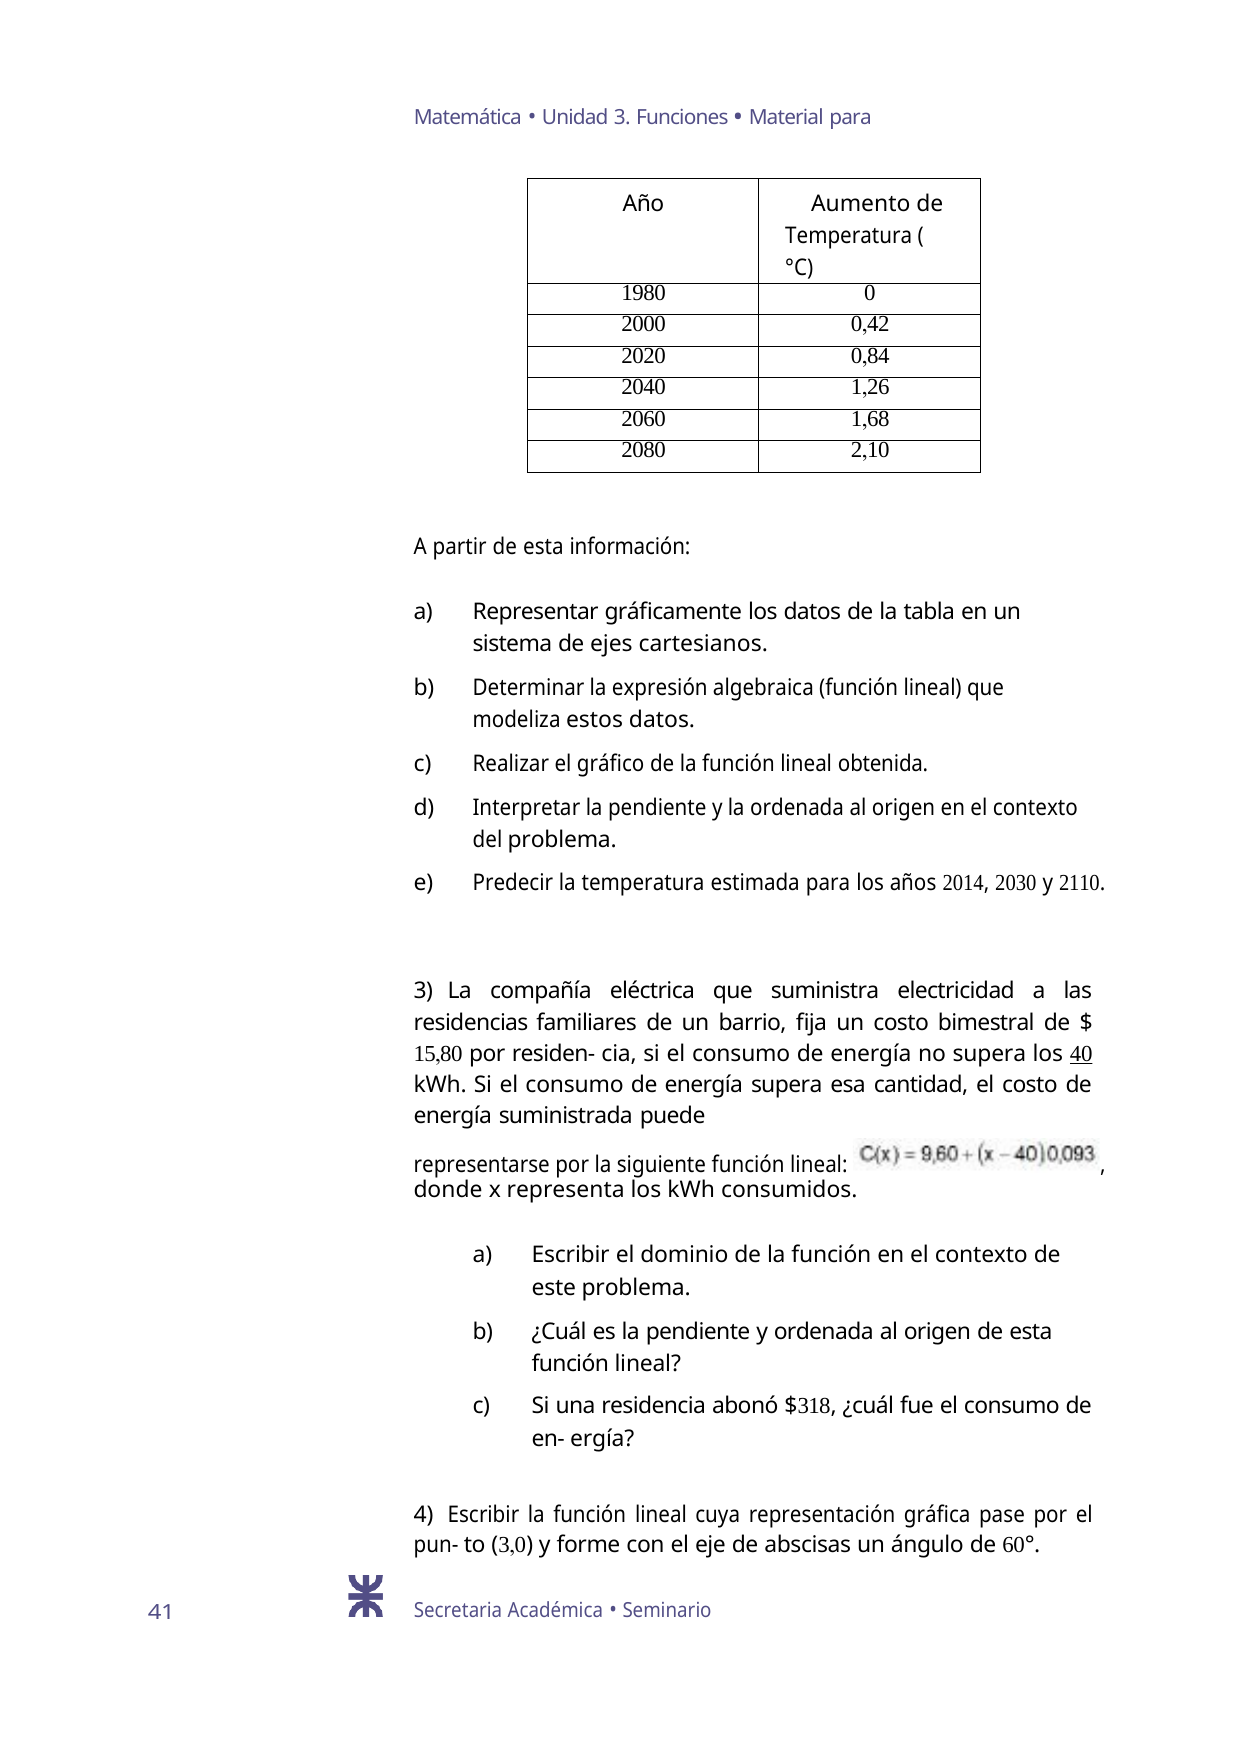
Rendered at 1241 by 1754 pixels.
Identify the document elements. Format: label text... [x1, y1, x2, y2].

table_header Año [528, 179, 758, 283]
table_cell  [759, 378, 980, 409]
table_cell  [528, 284, 758, 314]
picture [348, 1575, 383, 1617]
picture [852, 1138, 1100, 1173]
list ¿Cuál es la pendiente y ordenada al origen de esta función lineal? [472, 1314, 1093, 1378]
table_cell  [528, 347, 758, 377]
table_cell  [759, 410, 980, 440]
table_cell  [528, 441, 758, 472]
list Representar gráficamente los datos de la tabla en un sistema de ejes cartesianos. [413, 594, 1093, 658]
table_cell  [528, 315, 758, 346]
list Interpretar la pendiente y la ordenada al origen en el contexto del problema. [413, 791, 1093, 855]
list Si una residencia abonó $, ¿cuál fue el consumo de en- ergía? [472, 1389, 1093, 1453]
table_cell  [528, 410, 758, 440]
table_cell  [759, 441, 980, 472]
list Escribir la función lineal cuya representación gráfica pase por el pun- to () y forme con el eje de abscisas un ángulo de °. [413, 1498, 1093, 1559]
list Escribir el dominio de la función en el contexto de este problema. [472, 1238, 1093, 1302]
text A partir de esta información: [413, 530, 1126, 562]
table_cell  [759, 347, 980, 377]
list Determinar la expresión algebraica (función lineal) que modeliza estos datos. [413, 671, 1093, 734]
text representarse por la siguiente función lineal: , donde x representa los kWh consumidos. [413, 1146, 1126, 1204]
list La compañía eléctrica que suministra electricidad a las residencias familiares de un barrio, fija un costo bimestral de $  por residen- cia, si el consumo de energía no supera los  kWh. Si el consumo de energía supera esa cantidad, el costo de energía suministrada puede [413, 974, 1093, 1131]
table_cell  [759, 315, 980, 346]
table_header Aumento de Temperatura ( °C) [759, 179, 980, 283]
list Predecir la temperatura estimada para los años ,  y . [413, 866, 1126, 897]
table_cell  [528, 378, 758, 409]
table_cell  [759, 284, 980, 314]
list Realizar el gráfico de la función lineal obtenida. [413, 747, 1126, 778]
